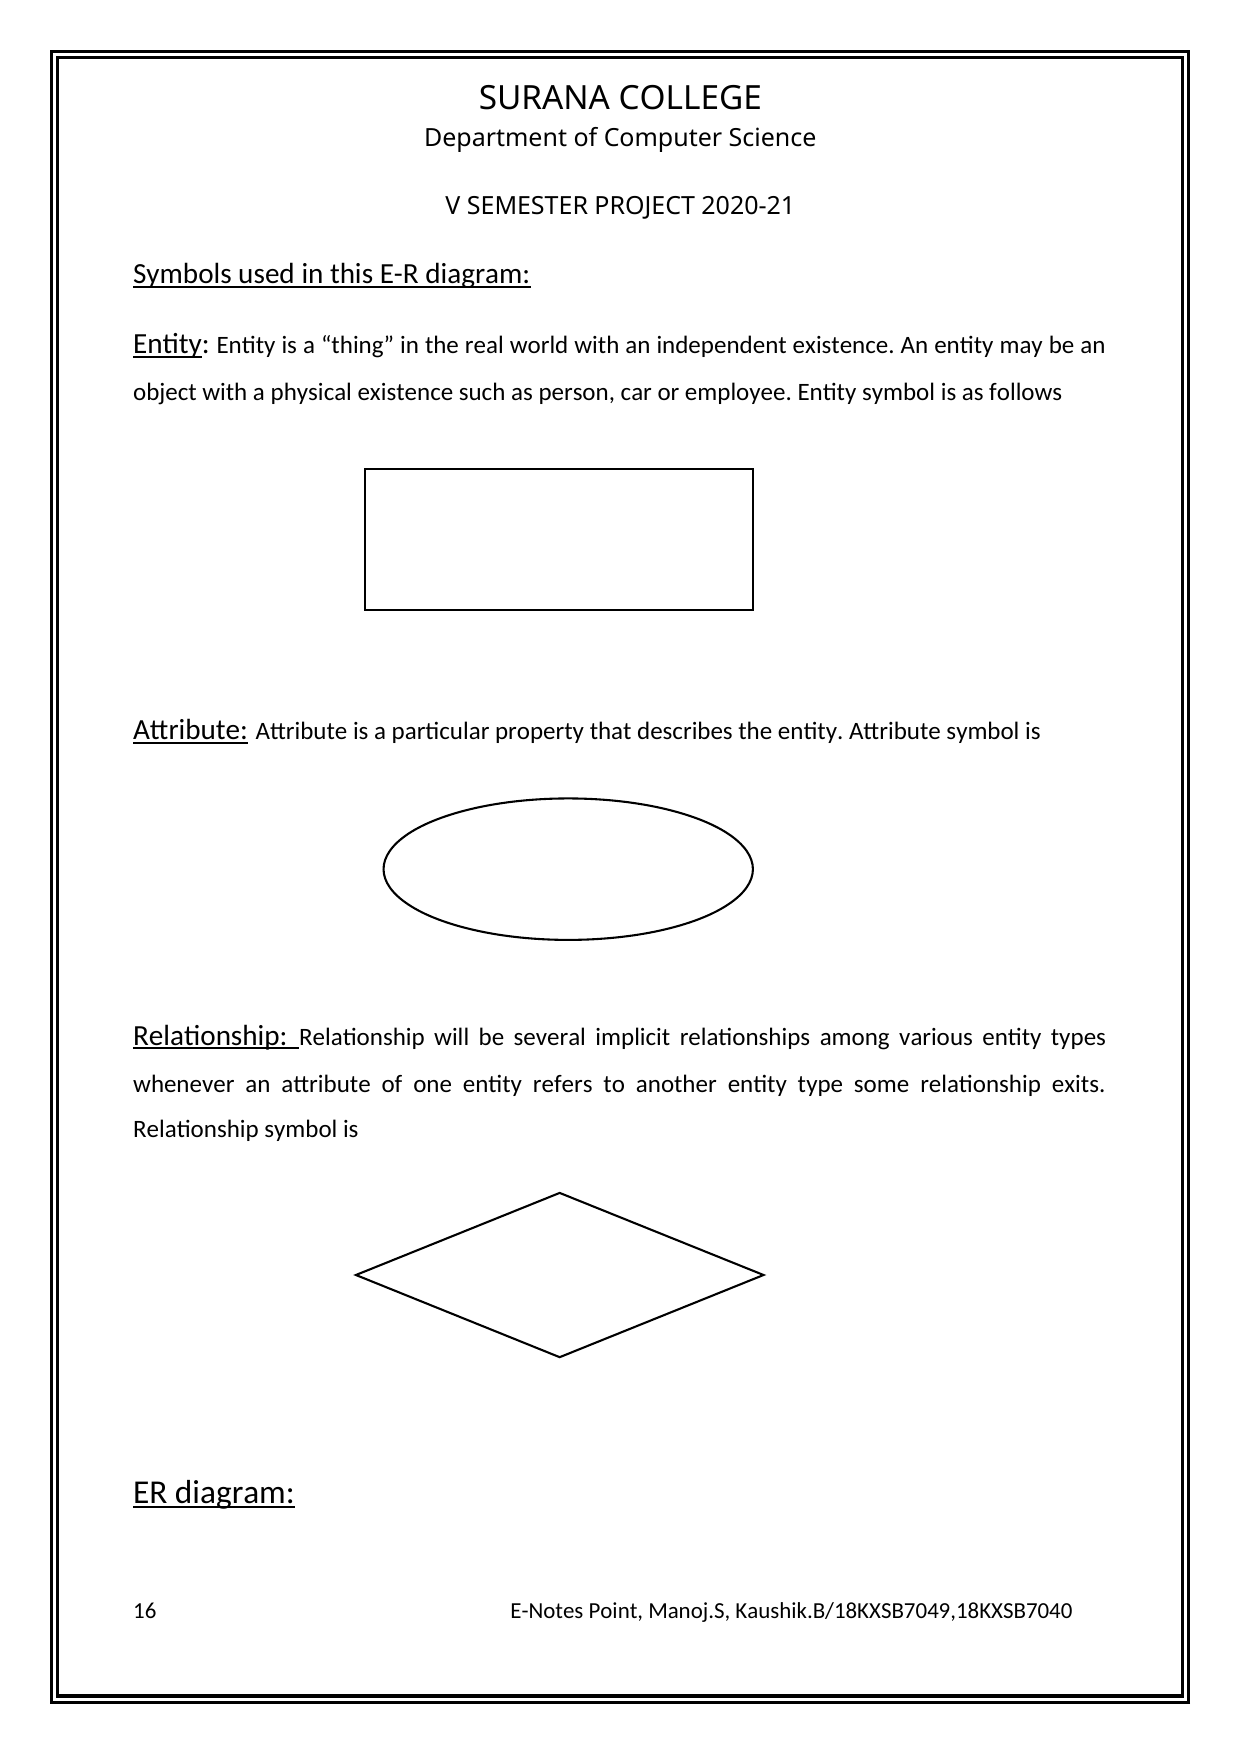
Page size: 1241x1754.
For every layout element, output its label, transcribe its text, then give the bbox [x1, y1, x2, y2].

text Symbols used in this E-R diagram: [133, 255, 1107, 291]
text ER diagram: [133, 1472, 1107, 1512]
text Entity: Entity is a “thing” in the real world with an independent existence. An entity may be an object with a physical existence such as person, car or employee. Entity symbol is as follows [133, 326, 1107, 407]
text Attribute: Attribute is a particular property that describes the entity. Attribute symbol is [133, 711, 1107, 747]
text Relationship: Relationship will be several implicit relationships among various entity types whenever an attribute of one entity refers to another entity type some relationship exits. Relationship symbol is [133, 1017, 1107, 1144]
